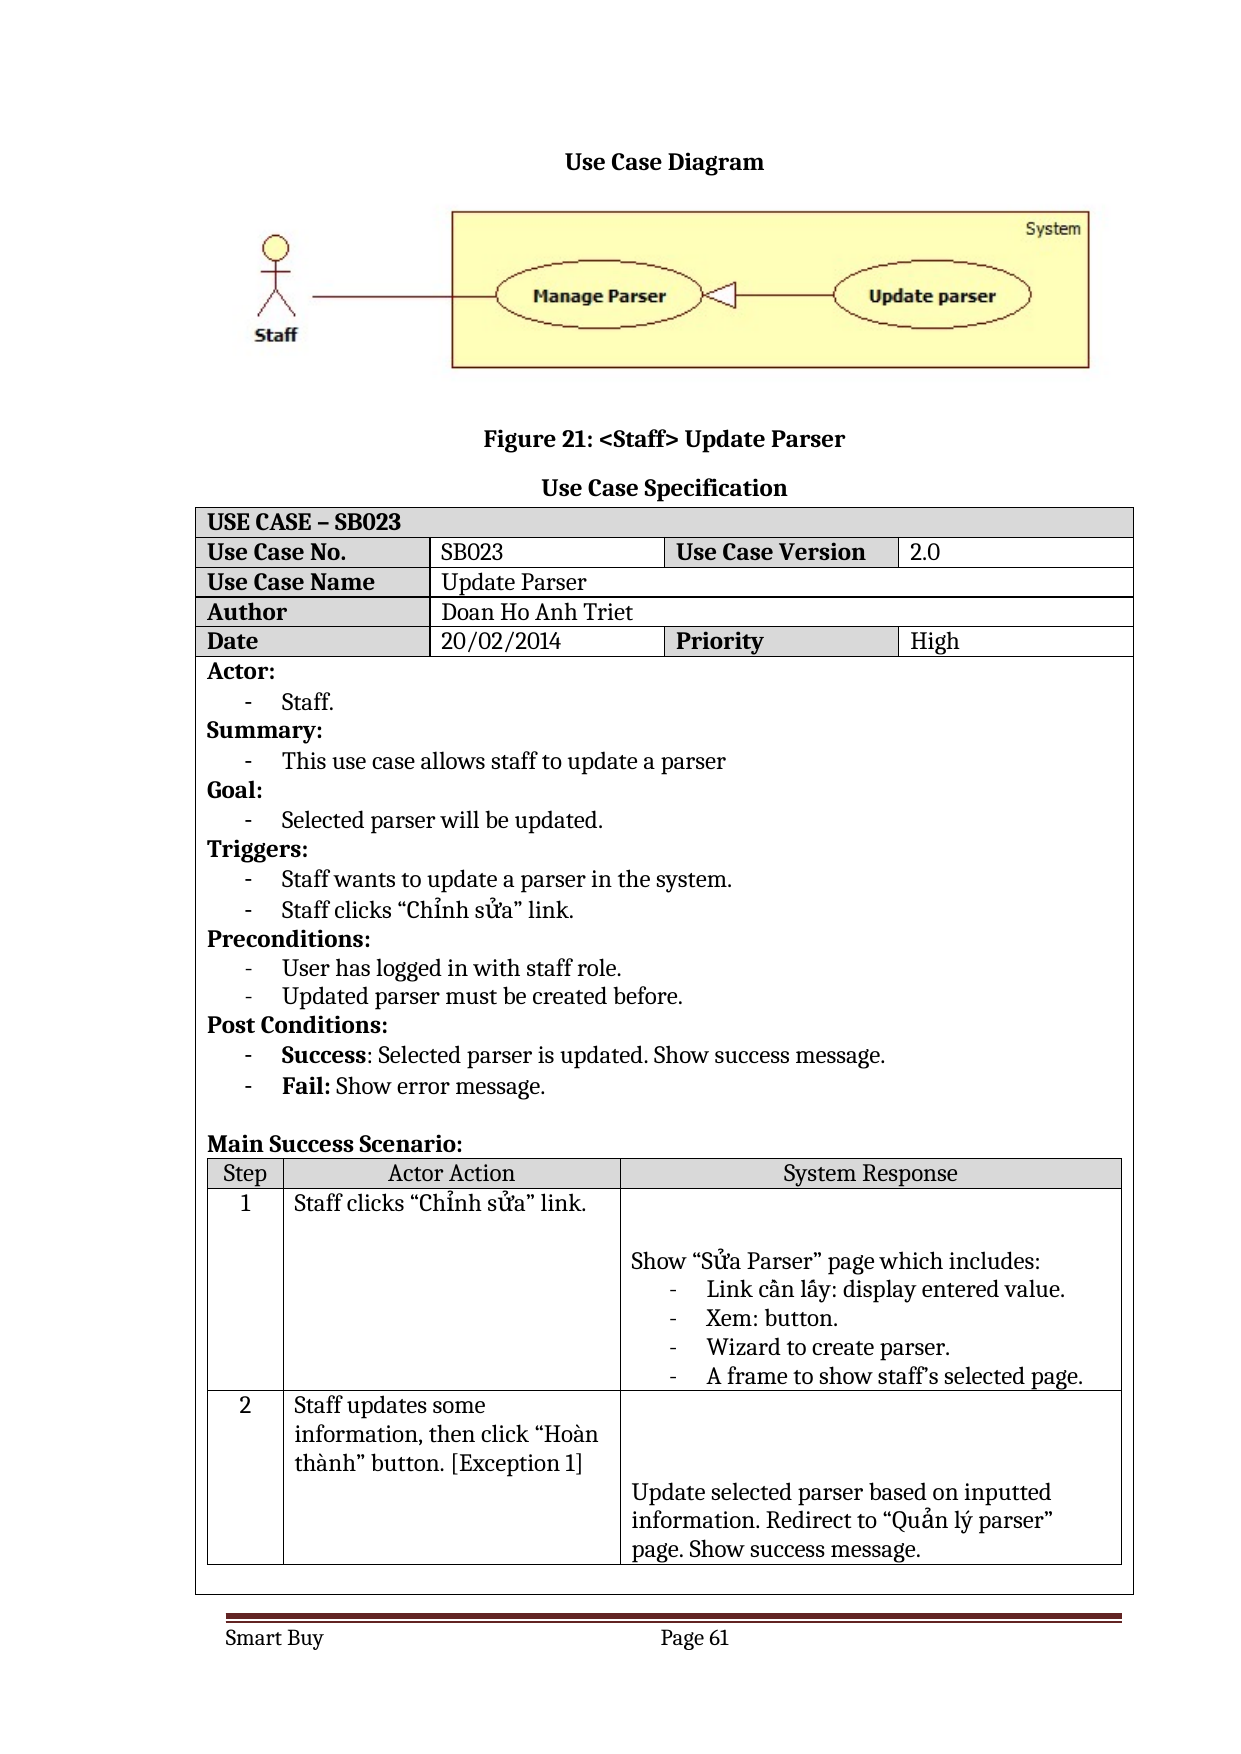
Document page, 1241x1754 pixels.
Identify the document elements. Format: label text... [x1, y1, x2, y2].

picture [208, 180, 1121, 400]
table_cell Use Case Version [665, 538, 898, 567]
table_cell Author [196, 598, 429, 626]
table_cell High [899, 627, 1133, 656]
table_header USE CASE – SB023 [196, 508, 1133, 537]
table_cell Date [196, 627, 429, 656]
text Figure 21: <Staff> Update Parser [207, 424, 1122, 453]
table_cell SB023 [431, 538, 664, 567]
subtitle Use Case Diagram [207, 148, 1122, 176]
table_cell Use Case No. [196, 538, 429, 567]
table_cell Priority [665, 627, 898, 656]
table_cell Update Parser [431, 568, 1133, 596]
table_cell 2.0 [899, 538, 1133, 567]
table_cell 20/02/2014 [431, 627, 664, 656]
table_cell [196, 657, 1133, 1594]
table_cell Use Case Name [196, 568, 429, 596]
table_cell Doan Ho Anh Triet [431, 598, 1133, 626]
subtitle Use Case Specification [207, 474, 1122, 503]
